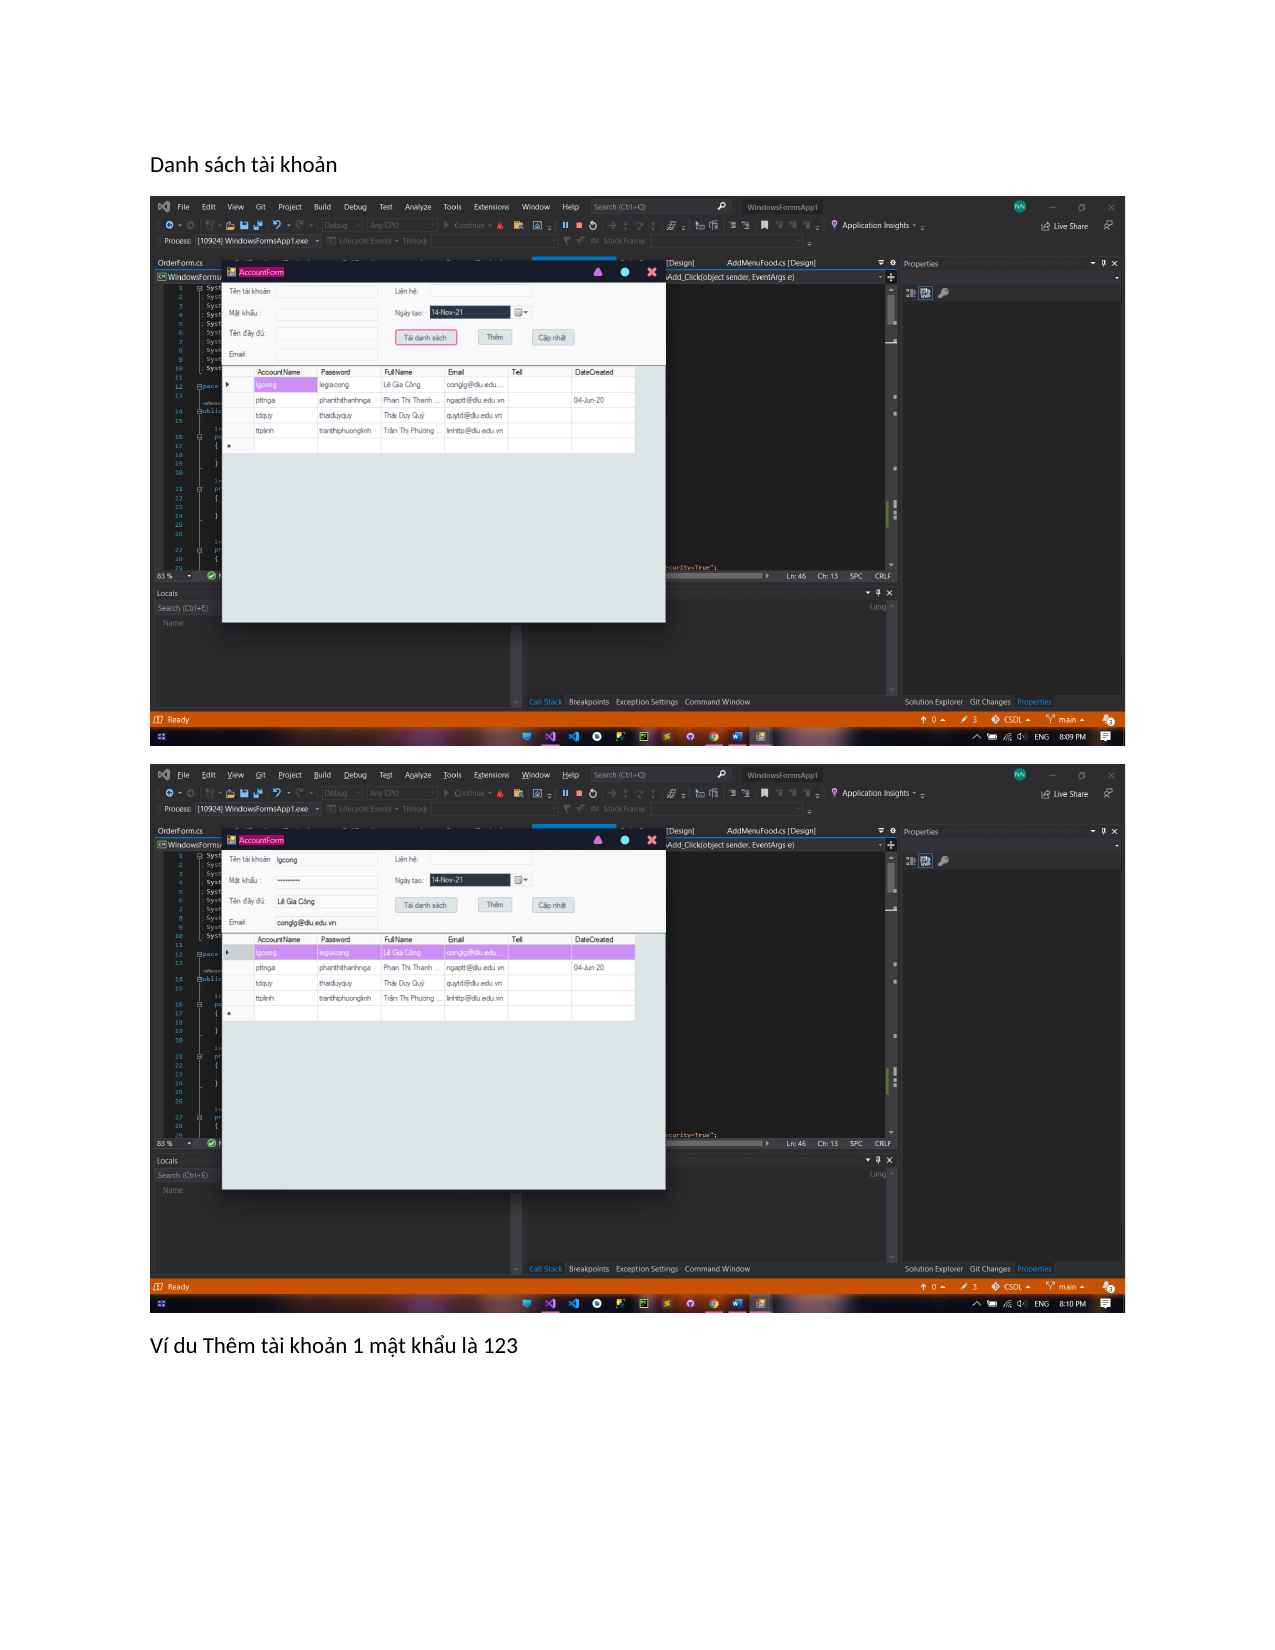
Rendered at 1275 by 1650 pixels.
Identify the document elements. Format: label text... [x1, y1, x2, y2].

picture [150, 196, 1125, 746]
text Danh sách tài khoản [150, 150, 1125, 178]
picture [150, 764, 1125, 1313]
text Ví du Thêm tài khoản 1 mật khẩu là 123 [150, 1331, 1125, 1359]
